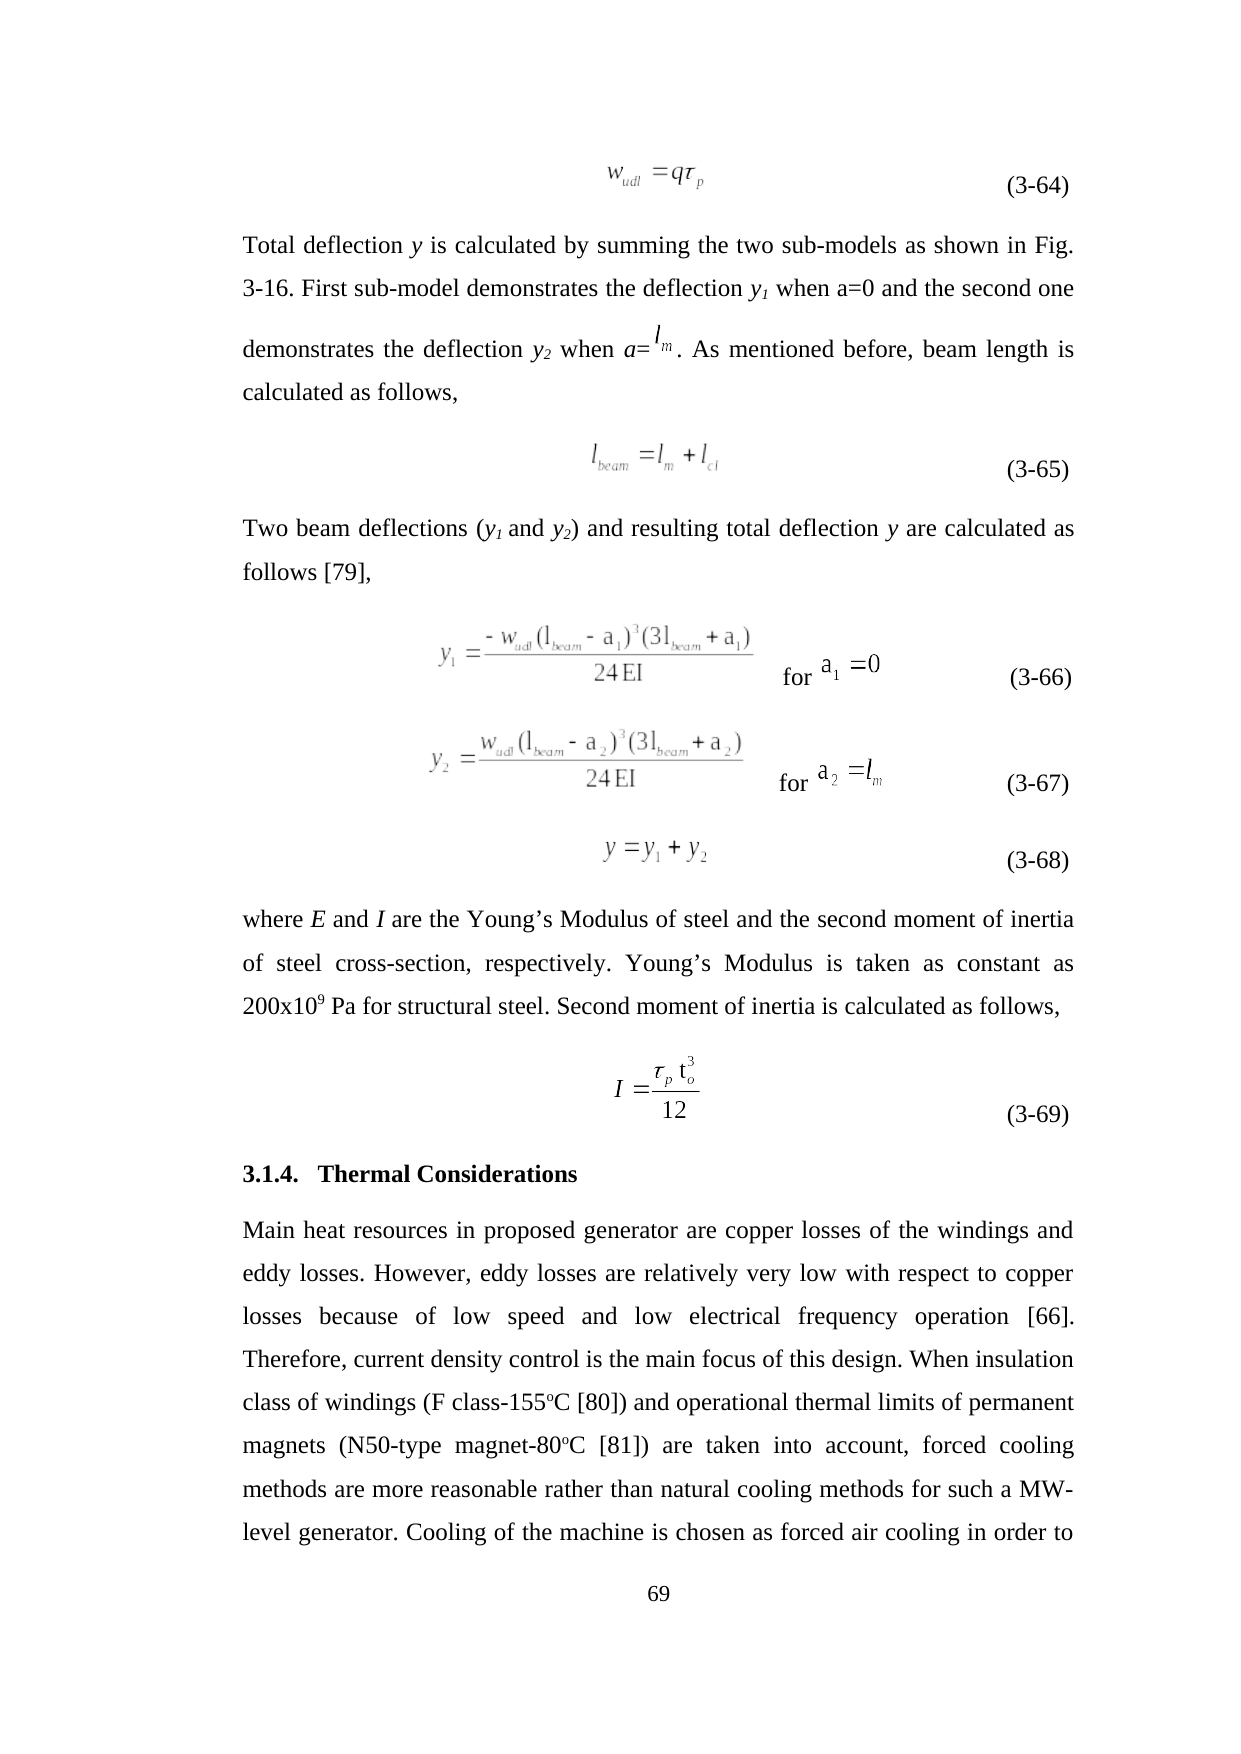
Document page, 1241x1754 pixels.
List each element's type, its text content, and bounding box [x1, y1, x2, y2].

text (3-68) [242, 828, 1075, 873]
text for (3-66) [242, 616, 1075, 691]
text (3-64) [242, 153, 1075, 199]
text Two beam deflections (y1 and y2) and resulting total deflection y are calculated as follows [79], [242, 513, 1075, 585]
text for (3-67) [242, 722, 1075, 797]
text (3-65) [242, 437, 1075, 482]
text Total deflection y is calculated by summing the two sub-models as shown in Fig. 3-16. First sub-model demonstrates the deflection y1 when a=0 and the second one demonstrates the deflection y2 when a=. As mentioned before, beam length is calculated as follows, [242, 230, 1075, 406]
subtitle Thermal Considerations [242, 1159, 1075, 1188]
text (3-69) [242, 1051, 1075, 1128]
text where E and I are the Young’s Modulus of steel and the second moment of inertia of steel cross-section, respectively. Young’s Modulus is taken as constant as 200x109 Pa for structural steel. Second moment of inertia is calculated as follows, [242, 904, 1075, 1019]
